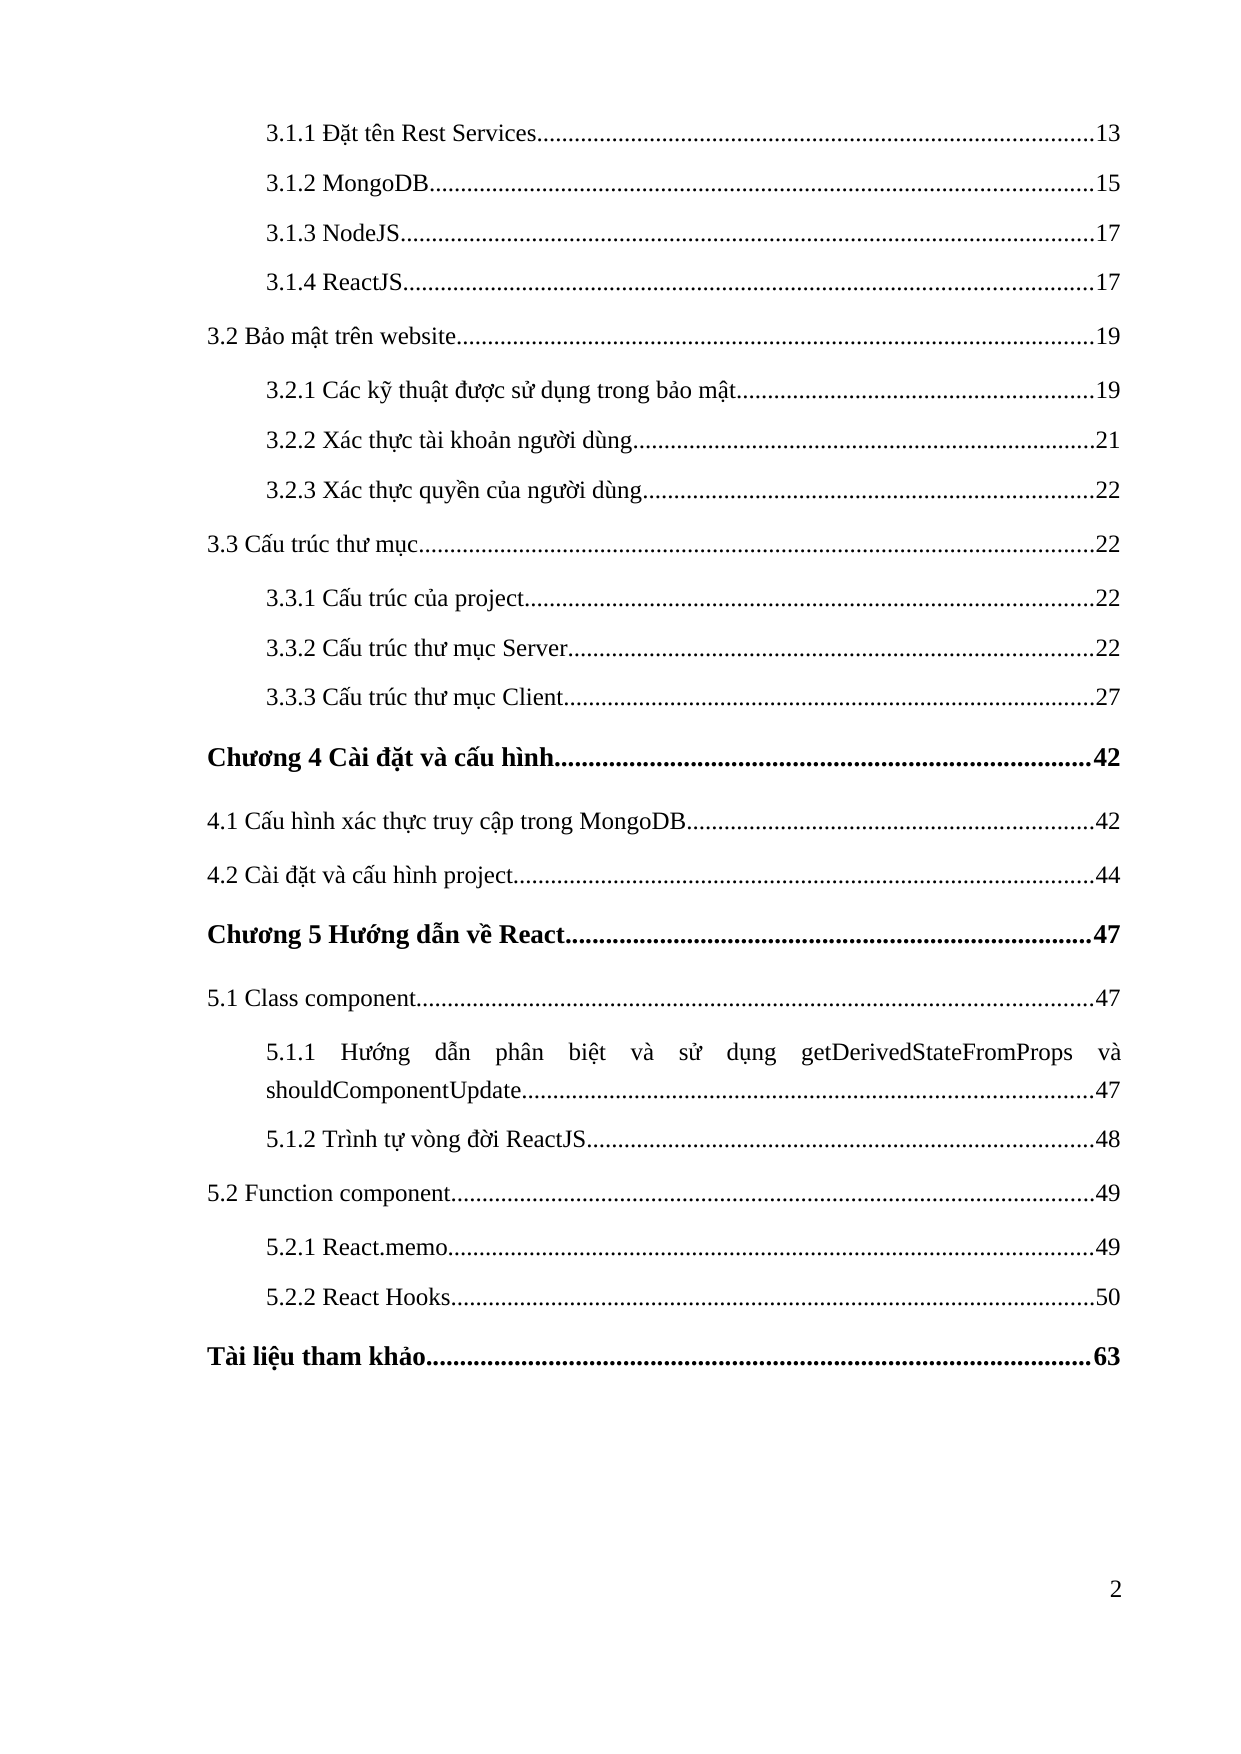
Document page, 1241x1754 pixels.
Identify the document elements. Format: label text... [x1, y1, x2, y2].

text 3.3.3 Cấu trúc thư mục Client 27 [266, 682, 1122, 711]
text 4.1 Cấu hình xác thực truy cập trong MongoDB 42 [207, 806, 1122, 835]
text 5.1.1 Hướng dẫn phân biệt và sử dụng getDerivedStateFromProps và shouldComponentUpdate 47 [266, 1037, 1122, 1103]
text 3.2 Bảo mật trên website 19 [207, 321, 1122, 350]
text 3.3.1 Cấu trúc của project 22 [266, 583, 1122, 612]
text 3.1.2 MongoDB 15 [266, 168, 1122, 197]
text 3.3 Cấu trúc thư mục 22 [207, 529, 1122, 558]
text Chương 5 Hướng dẫn về React 47 [207, 918, 1122, 949]
text 3.2.2 Xác thực tài khoản người dùng 21 [266, 425, 1122, 454]
text 5.2.2 React Hooks 50 [266, 1282, 1122, 1311]
text 3.1.1 Đặt tên Rest Services 13 [266, 118, 1122, 147]
text 5.1.2 Trình tự vòng đời ReactJS 48 [266, 1124, 1122, 1153]
text Chương 4 Cài đặt và cấu hình 42 [207, 741, 1122, 772]
text 5.2 Function component 49 [207, 1178, 1122, 1207]
text 3.1.3 NodeJS 17 [266, 218, 1122, 246]
text 3.2.3 Xác thực quyền của người dùng 22 [266, 475, 1122, 504]
text 4.2 Cài đặt và cấu hình project 44 [207, 860, 1122, 889]
text Tài liệu tham khảo 63 [207, 1340, 1122, 1372]
text 5.2.1 React.memo 49 [266, 1232, 1122, 1261]
text 3.1.4 ReactJS 17 [266, 267, 1122, 296]
text 5.1 Class component 47 [207, 983, 1122, 1012]
text 3.2.1 Các kỹ thuật được sử dụng trong bảo mật 19 [266, 375, 1122, 404]
text 3.3.2 Cấu trúc thư mục Server 22 [266, 633, 1122, 661]
